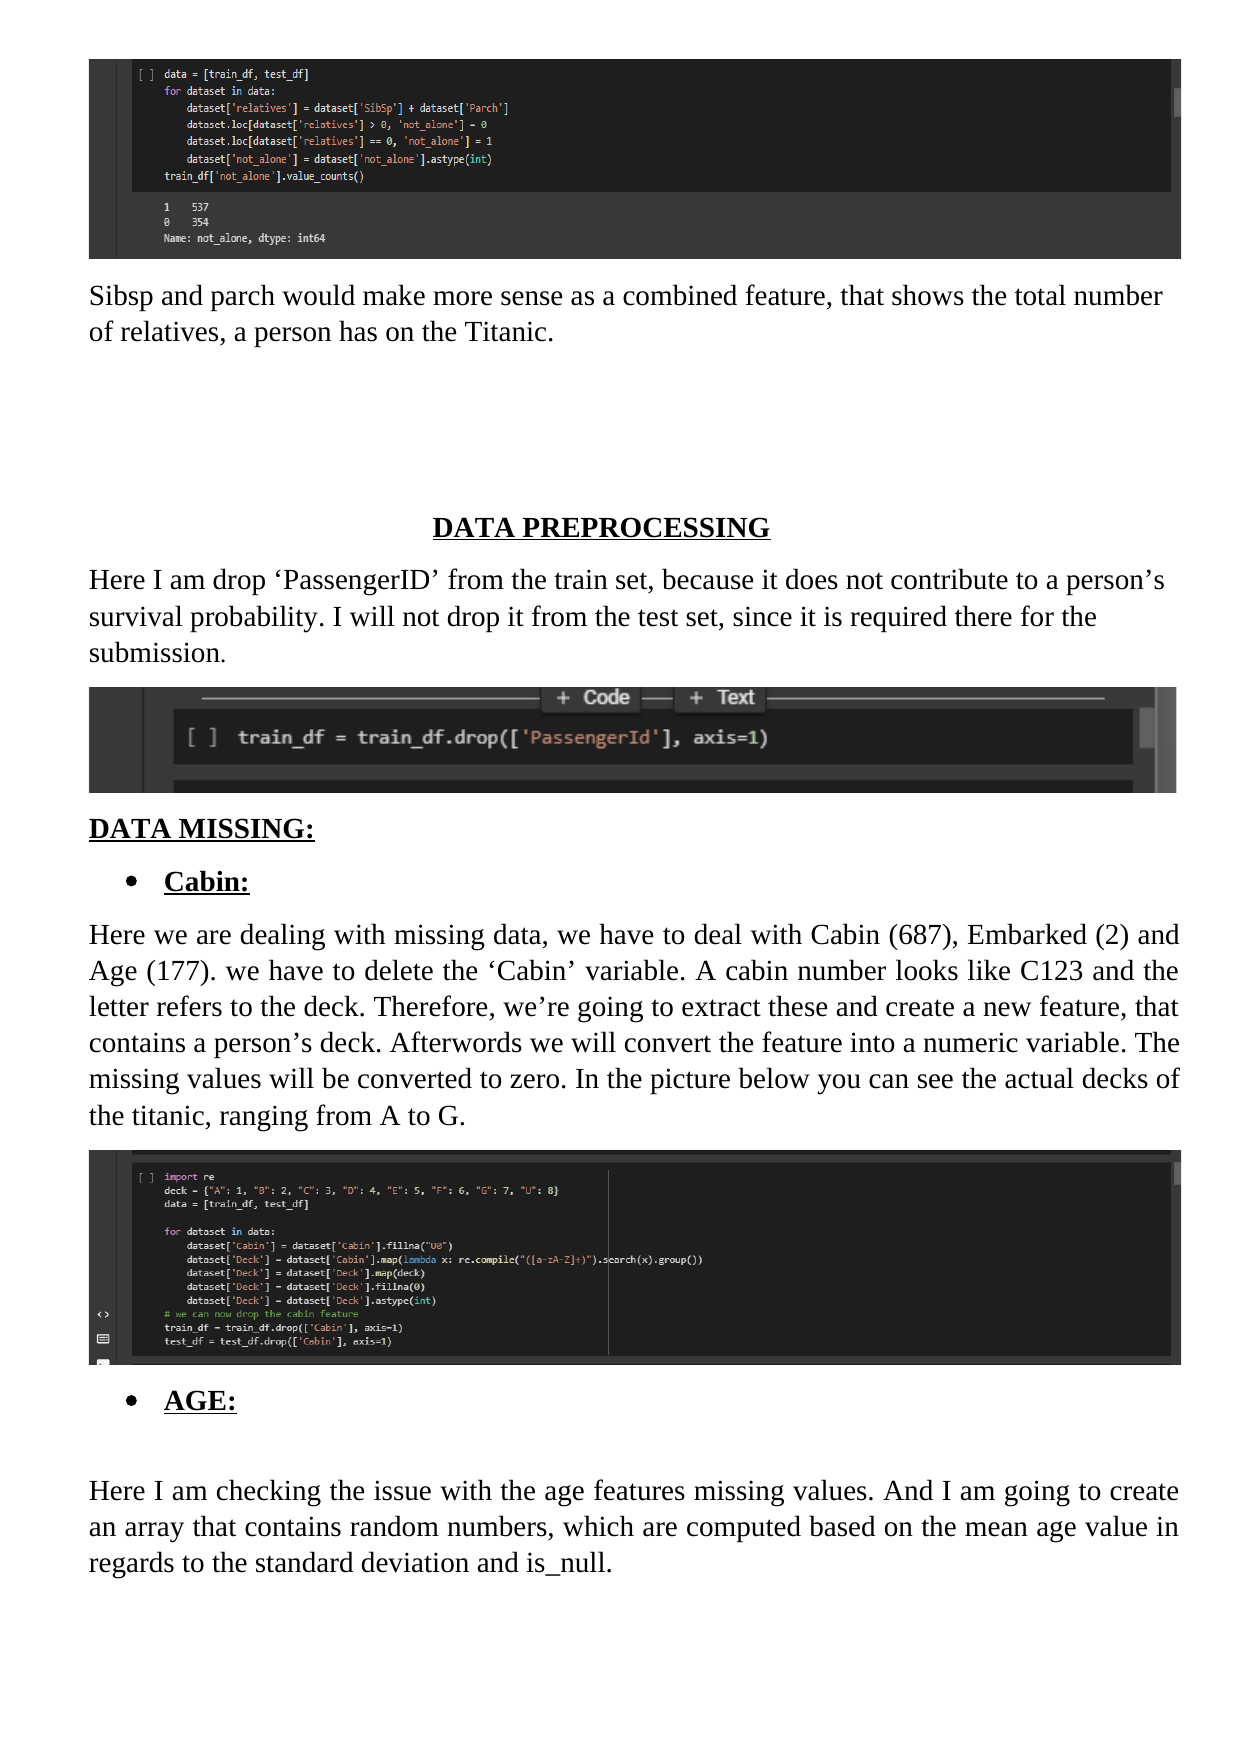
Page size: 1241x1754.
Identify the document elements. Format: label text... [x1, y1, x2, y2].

picture [88, 687, 1177, 793]
picture [88, 59, 1182, 259]
text DATA MISSING: [89, 811, 1181, 845]
picture [88, 1150, 1182, 1365]
text DATA PREPROCESSING [89, 510, 1181, 543]
text Here we are dealing with missing data, we have to deal with Cabin (687), Embarked (2) and Age (177). we have to delete the ‘Cabin’ variable. A cabin number looks like C123 and the letter refers to the deck. Therefore, we’re going to extract these and create a new feature, that contains a person’s deck. Afterwords we will convert the feature into a numeric variable. The missing values will be converted to zero. In the picture below you can see the actual decks of the titanic, ranging from A to G. [89, 917, 1181, 1131]
list AGE: [126, 1383, 1181, 1417]
text Sibsp and parch would make more sense as a combined feature, that shows the total number of relatives, a person has on the Titanic. [89, 278, 1181, 347]
list Cabin: [126, 864, 1181, 898]
text Here I am checking the issue with the age features missing values. And I am going to create an array that contains random numbers, which are computed based on the mean age value in regards to the standard deviation and is_null. [89, 1473, 1181, 1578]
text Here I am drop ‘PassengerID’ from the train set, because it does not contribute to a person’s survival probability. I will not drop it from the test set, since it is required there for the submission. [89, 562, 1181, 668]
